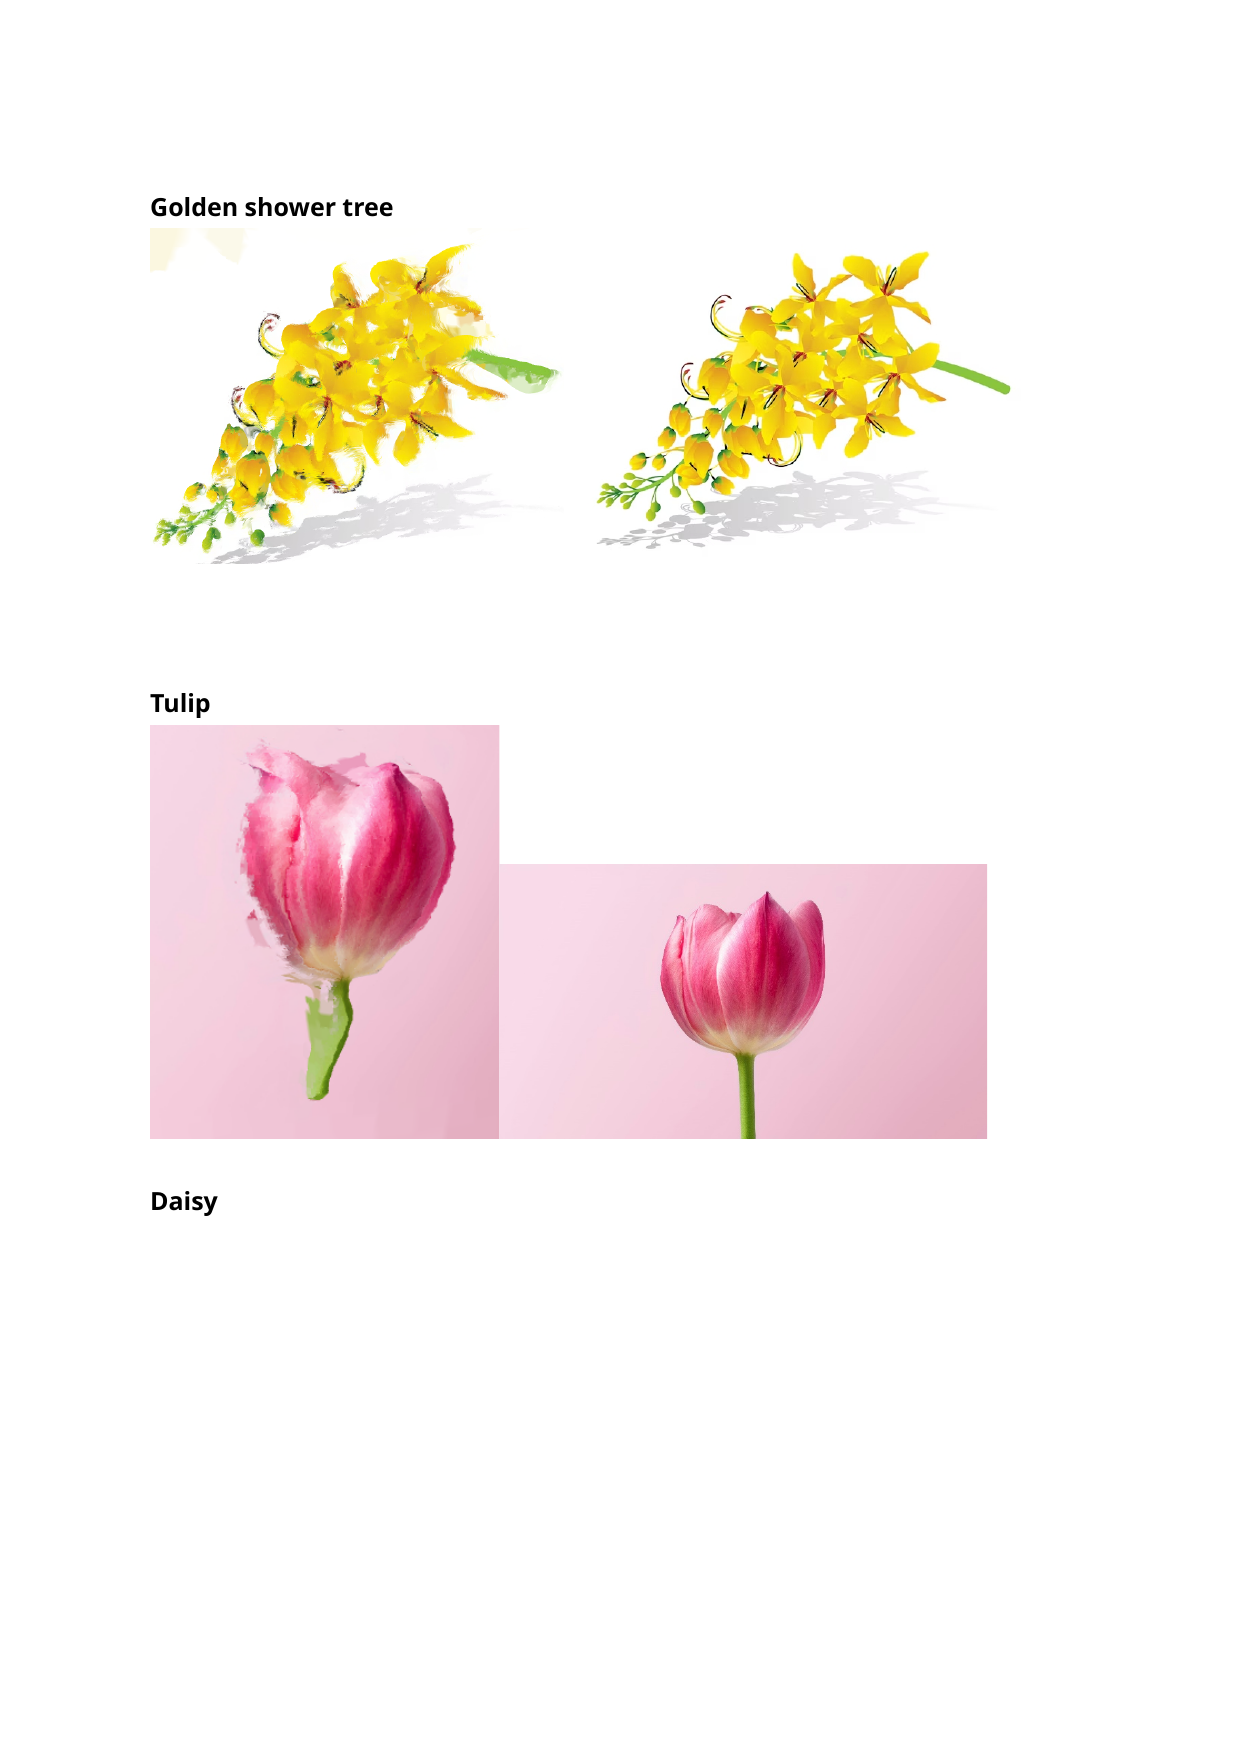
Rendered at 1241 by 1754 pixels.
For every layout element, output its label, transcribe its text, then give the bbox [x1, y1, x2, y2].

picture [150, 228, 1033, 564]
list Daisy [150, 1183, 1090, 1217]
list Tulip [150, 686, 1090, 720]
list Golden shower tree [150, 189, 1090, 223]
picture [150, 725, 988, 1139]
